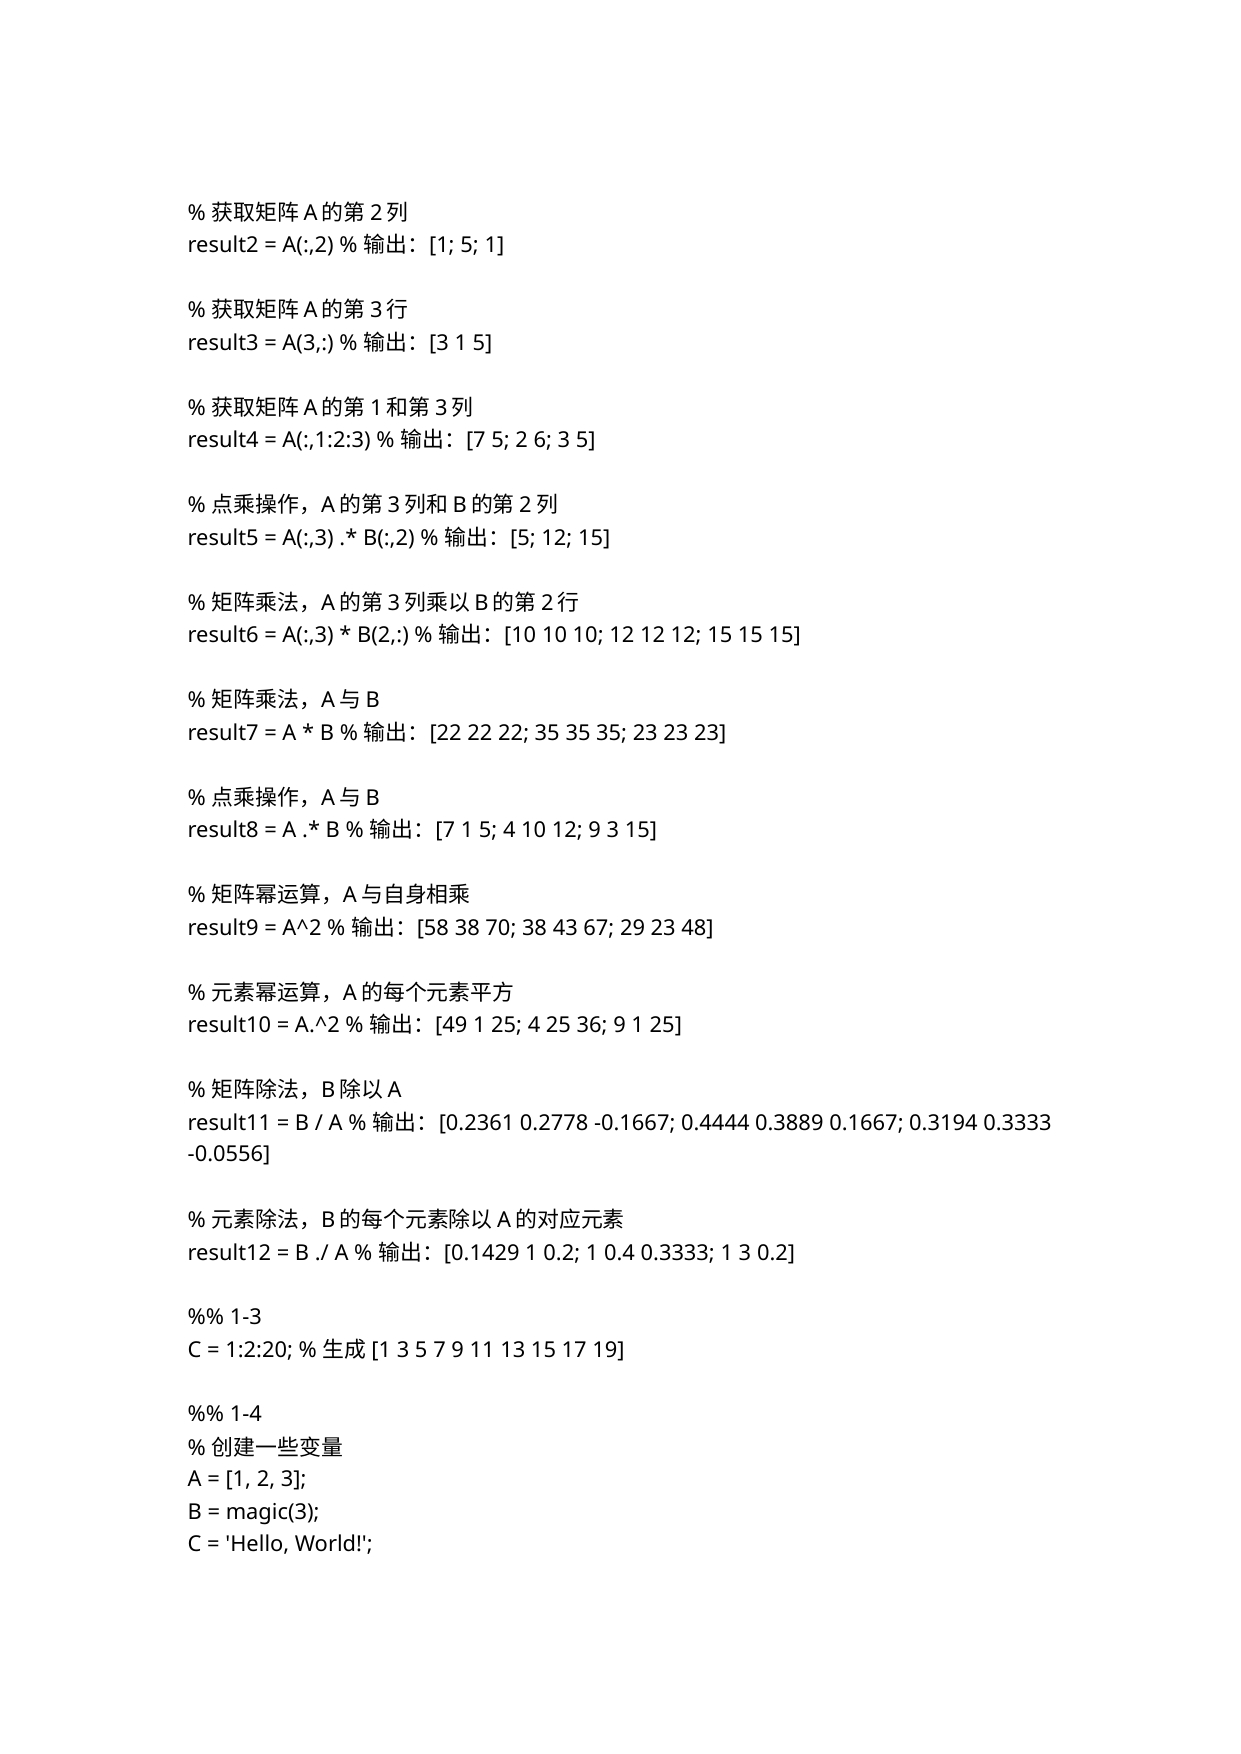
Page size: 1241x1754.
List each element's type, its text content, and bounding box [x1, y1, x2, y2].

text % 获取矩阵A的第3行 [187, 292, 1053, 324]
text %% 1-3 [187, 1299, 1053, 1332]
text B = magic(3); [187, 1494, 1053, 1527]
text A = [1, 2, 3]; [187, 1462, 1053, 1494]
text % 元素幂运算，A的每个元素平方 [187, 974, 1053, 1007]
text result2 = A(:,2) % 输出：[1; 5; 1] [187, 227, 1053, 259]
text % 矩阵乘法，A的第3列乘以B的第2行 [187, 584, 1053, 617]
text C = 1:2:20; % 生成 [1 3 5 7 9 11 13 15 17 19] [187, 1332, 1053, 1364]
text result8 = A .* B % 输出：[7 1 5; 4 10 12; 9 3 15] [187, 812, 1053, 844]
text result9 = A^2 % 输出：[58 38 70; 38 43 67; 29 23 48] [187, 909, 1053, 942]
text % 点乘操作，A的第3列和B的第2列 [187, 487, 1053, 519]
text result6 = A(:,3) * B(2,:) % 输出：[10 10 10; 12 12 12; 15 15 15] [187, 617, 1053, 649]
text % 矩阵乘法，A与B [187, 682, 1053, 714]
text result10 = A.^2 % 输出：[49 1 25; 4 25 36; 9 1 25] [187, 1007, 1053, 1039]
text result3 = A(3,:) % 输出：[3 1 5] [187, 324, 1053, 357]
text C = 'Hello, World!'; [187, 1527, 1053, 1559]
text % 获取矩阵A的第1和第3列 [187, 389, 1053, 422]
text % 矩阵除法，B除以A [187, 1072, 1053, 1104]
text result5 = A(:,3) .* B(:,2) % 输出：[5; 12; 15] [187, 519, 1053, 552]
text result7 = A * B % 输出：[22 22 22; 35 35 35; 23 23 23] [187, 714, 1053, 747]
text %% 1-4 [187, 1397, 1053, 1429]
text % 点乘操作，A与B [187, 779, 1053, 812]
text result11 = B / A % 输出：[0.2361 0.2778 -0.1667; 0.4444 0.3889 0.1667; 0.3194 0.3333 -0.0556] [187, 1104, 1053, 1169]
text % 获取矩阵A的第2列 [187, 194, 1053, 227]
text % 元素除法，B的每个元素除以A的对应元素 [187, 1202, 1053, 1234]
text % 创建一些变量 [187, 1429, 1053, 1462]
text result4 = A(:,1:2:3) % 输出：[7 5; 2 6; 3 5] [187, 422, 1053, 454]
text result12 = B ./ A % 输出：[0.1429 1 0.2; 1 0.4 0.3333; 1 3 0.2] [187, 1234, 1053, 1267]
text % 矩阵幂运算，A与自身相乘 [187, 877, 1053, 909]
